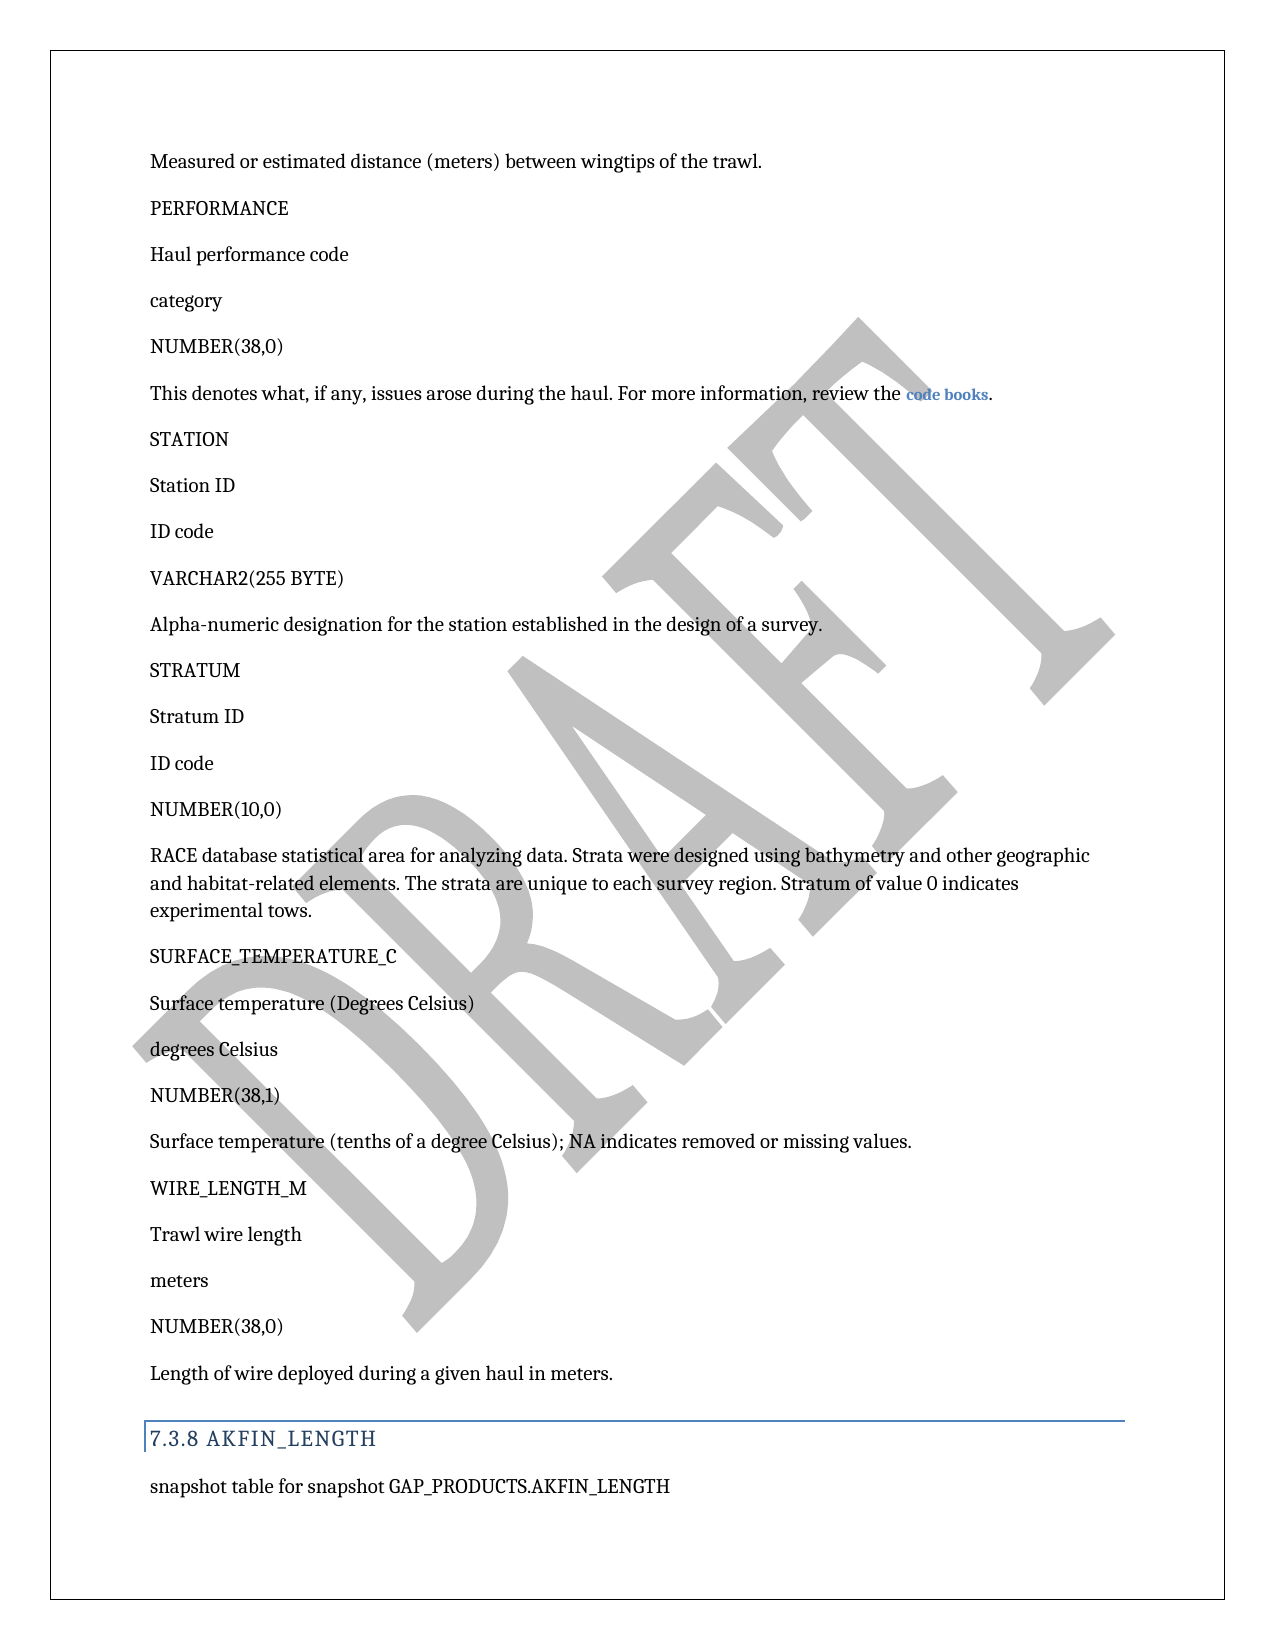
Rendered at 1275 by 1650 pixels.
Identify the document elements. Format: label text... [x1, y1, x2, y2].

text NUMBER(38,1) [150, 1084, 1125, 1108]
text meters [150, 1269, 1125, 1293]
text Alpha-numeric designation for the station established in the design of a survey. [150, 612, 1125, 636]
text PERFORMANCE [150, 196, 1125, 220]
text WIRE_LENGTH_M [150, 1176, 1125, 1200]
text Length of wire deployed during a given haul in meters. [150, 1361, 1125, 1385]
text Haul performance code [150, 242, 1125, 266]
text SURFACE_TEMPERATURE_C [150, 945, 1125, 969]
text STATION [150, 427, 1125, 451]
text Station ID [150, 474, 1125, 498]
text Surface temperature (Degrees Celsius) [150, 991, 1125, 1015]
text NUMBER(10,0) [150, 797, 1125, 821]
text This denotes what, if any, issues arose during the haul. For more information, review the code books. [150, 381, 1125, 405]
text Measured or estimated distance (meters) between wingtips of the trawl. [150, 150, 1125, 174]
text RACE database statistical area for analyzing data. Strata were designed using bathymetry and other geographic and habitat-related elements. The strata are unique to each survey region. Stratum of value 0 indicates experimental tows. [150, 844, 1125, 923]
text VARCHAR2(255 BYTE) [150, 566, 1125, 590]
text STRATUM [150, 659, 1125, 683]
text NUMBER(38,0) [150, 1315, 1125, 1339]
text category [150, 289, 1125, 313]
text Stratum ID [150, 705, 1125, 729]
subtitle 7.3.8 AKFIN_LENGTH [146, 1422, 1125, 1452]
text Trawl wire length [150, 1222, 1125, 1246]
text Surface temperature (tenths of a degree Celsius); NA indicates removed or missing values. [150, 1130, 1125, 1154]
text degrees Celsius [150, 1037, 1125, 1061]
text NUMBER(38,0) [150, 335, 1125, 359]
text ID code [150, 751, 1125, 775]
text snapshot table for snapshot GAP_PRODUCTS.AKFIN_LENGTH [150, 1475, 1125, 1499]
text ID code [150, 520, 1125, 544]
